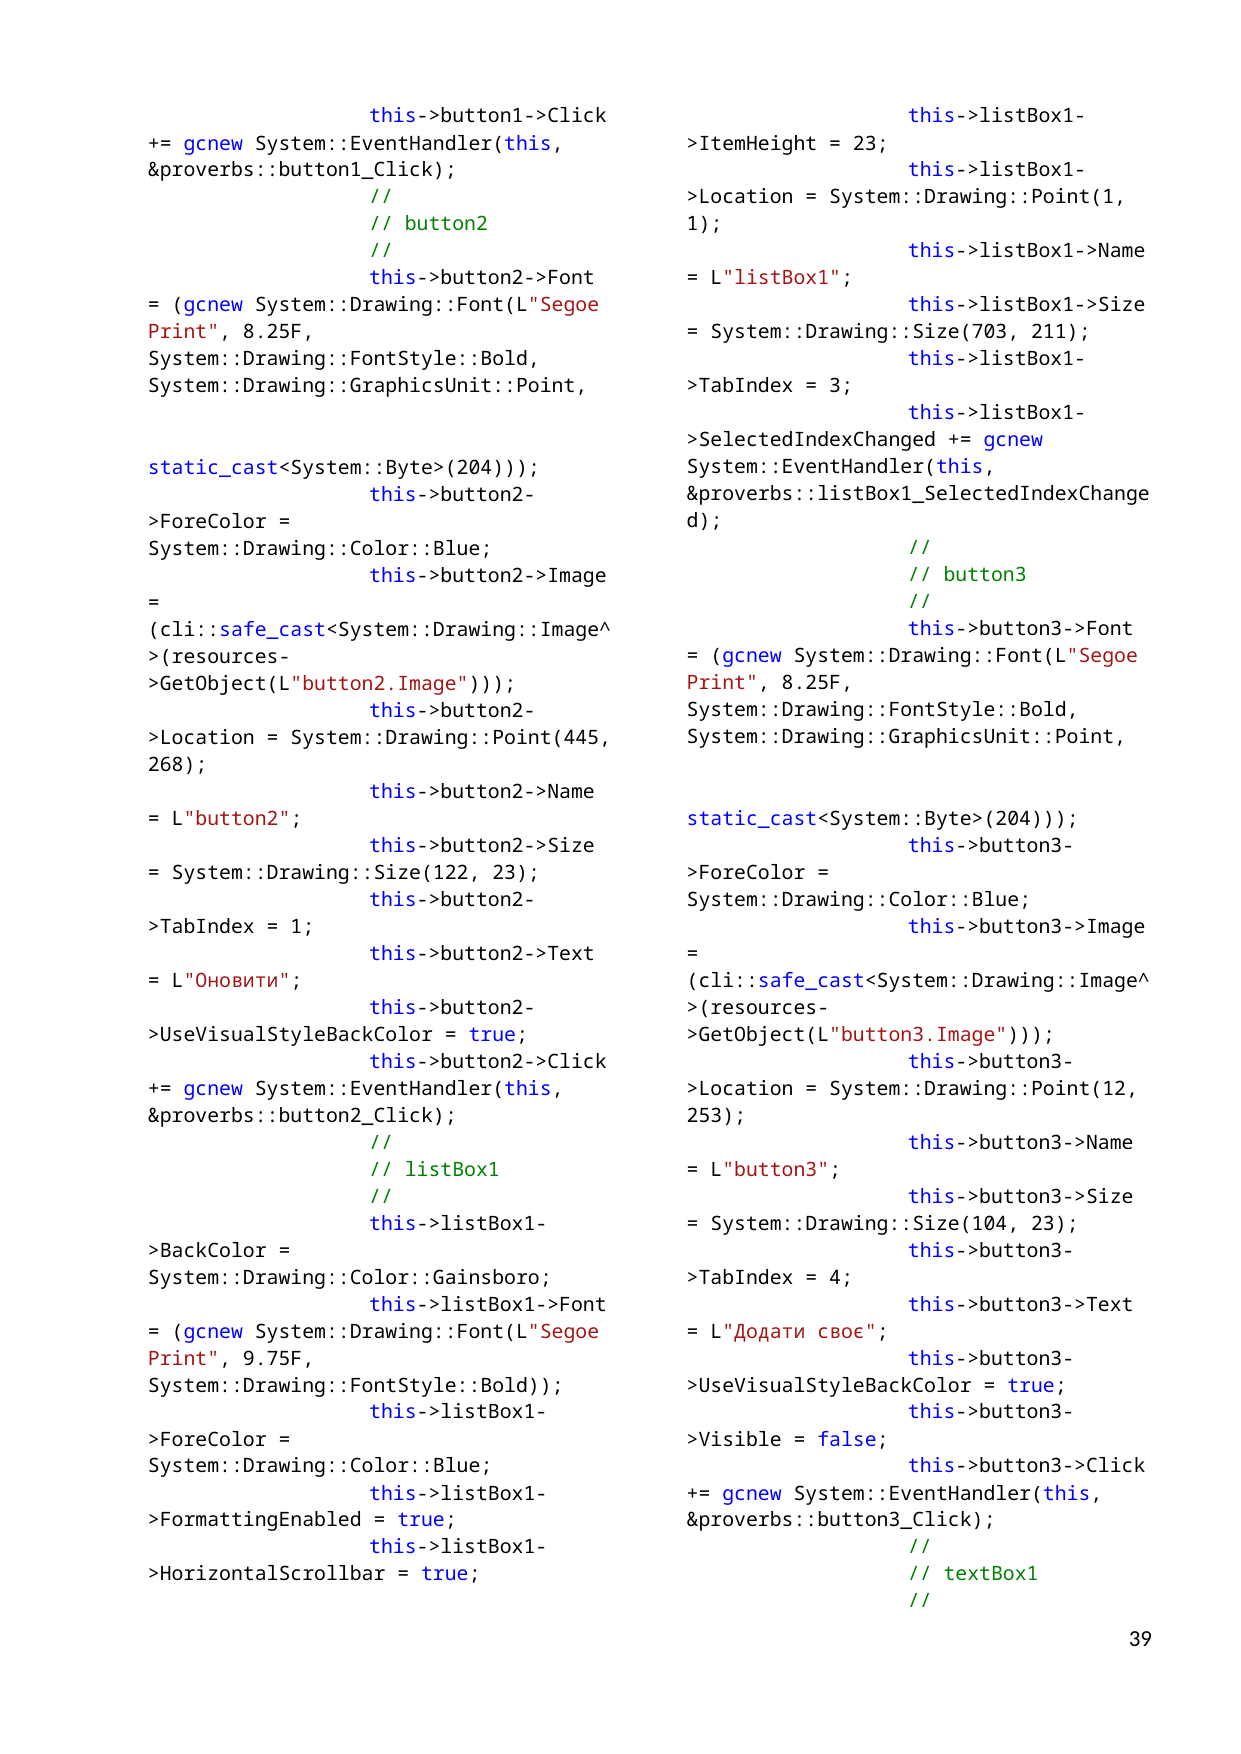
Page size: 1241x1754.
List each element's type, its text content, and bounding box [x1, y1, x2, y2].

text // [148, 183, 613, 210]
text this->button3->Image = (cli::safe_cast<System::Drawing::Image^ >(resources->GetObject(L"button3.Image"))); [686, 912, 1152, 1047]
text // [148, 1128, 613, 1155]
text this->listBox1->SelectedIndexChanged += gcnew System::EventHandler(this, &proverbs::listBox1_SelectedIndexChanged); [686, 398, 1152, 533]
text this->listBox1->BackColor = System::Drawing::Color::Gainsboro; [148, 1209, 613, 1290]
text // button2 [148, 210, 613, 237]
text // [148, 237, 613, 264]
text // [148, 1182, 613, 1209]
text this->listBox1->FormattingEnabled = true; [148, 1479, 613, 1533]
text this->button3->TabIndex = 4; [686, 1236, 1152, 1290]
text this->listBox1->Location = System::Drawing::Point(1, 1); [686, 156, 1152, 237]
text // [686, 1587, 1152, 1614]
text this->button3->ForeColor = System::Drawing::Color::Blue; [686, 831, 1152, 912]
text this->listBox1->Name = L"listBox1"; [686, 237, 1152, 291]
text this->button2->Image = (cli::safe_cast<System::Drawing::Image^ >(resources->GetObject(L"button2.Image"))); [148, 561, 613, 696]
text this->button3->Font = (gcnew System::Drawing::Font(L"Segoe Print", 8.25F, System::Drawing::FontStyle::Bold, System::Drawing::GraphicsUnit::Point, [686, 614, 1152, 749]
text this->button2->Name = L"button2"; [148, 777, 613, 831]
text this->listBox1->Font = (gcnew System::Drawing::Font(L"Segoe Print", 9.75F, System::Drawing::FontStyle::Bold)); [148, 1290, 613, 1398]
text this->listBox1->ForeColor = System::Drawing::Color::Blue; [148, 1398, 613, 1479]
text // [686, 533, 1152, 560]
text this->listBox1->Size = System::Drawing::Size(703, 211); [686, 291, 1152, 344]
text // [686, 1533, 1152, 1560]
text this->listBox1->TabIndex = 3; [686, 344, 1152, 398]
text this->button3->Name = L"button3"; [686, 1128, 1152, 1182]
text this->button2->UseVisualStyleBackColor = true; [148, 993, 613, 1047]
text this->button2->TabIndex = 1; [148, 885, 613, 939]
text this->button2->Size = System::Drawing::Size(122, 23); [148, 831, 613, 885]
text this->button3->Click += gcnew System::EventHandler(this, &proverbs::button3_Click); [686, 1452, 1152, 1533]
text this->button3->UseVisualStyleBackColor = true; [686, 1344, 1152, 1398]
text this->button1->Click += gcnew System::EventHandler(this, &proverbs::button1_Click); [148, 102, 613, 183]
text this->button3->Visible = false; [686, 1398, 1152, 1452]
text // button3 [686, 560, 1152, 587]
text this->button2->Location = System::Drawing::Point(445, 268); [148, 696, 613, 777]
text // [686, 587, 1152, 614]
text this->button2->Click += gcnew System::EventHandler(this, &proverbs::button2_Click); [148, 1047, 613, 1128]
text this->button3->Location = System::Drawing::Point(12, 253); [686, 1047, 1152, 1128]
text static_cast<System::Byte>(204))); [148, 398, 613, 481]
text // listBox1 [148, 1155, 613, 1182]
text this->button2->Font = (gcnew System::Drawing::Font(L"Segoe Print", 8.25F, System::Drawing::FontStyle::Bold, System::Drawing::GraphicsUnit::Point, [148, 264, 613, 398]
text // textBox1 [686, 1560, 1152, 1587]
text static_cast<System::Byte>(204))); [686, 749, 1152, 831]
text this->button3->Text = L"Додати своє"; [686, 1290, 1152, 1344]
text this->listBox1->ItemHeight = 23; [686, 102, 1152, 156]
text this->button2->Text = L"Оновити"; [148, 939, 613, 993]
text this->listBox1->HorizontalScrollbar = true; [148, 1533, 613, 1587]
text this->button3->Size = System::Drawing::Size(104, 23); [686, 1182, 1152, 1236]
text this->button2->ForeColor = System::Drawing::Color::Blue; [148, 481, 613, 561]
